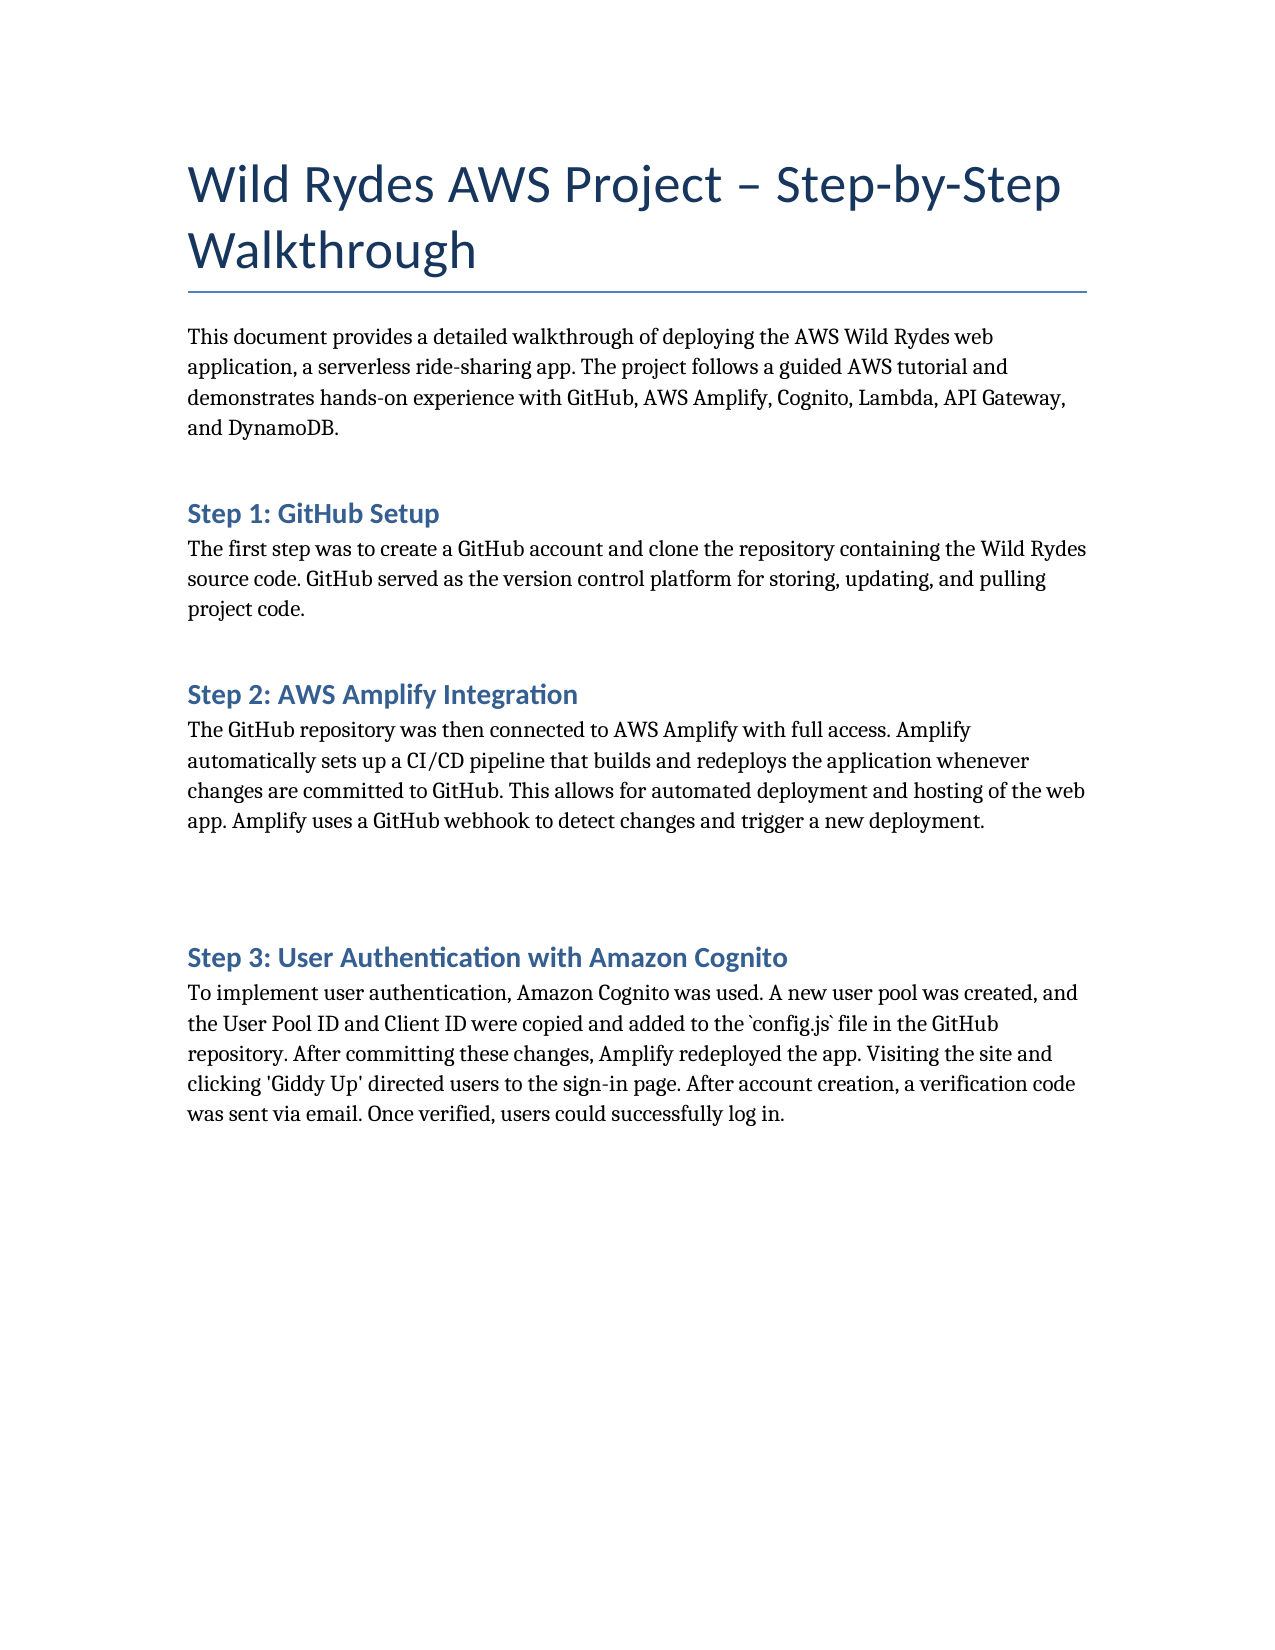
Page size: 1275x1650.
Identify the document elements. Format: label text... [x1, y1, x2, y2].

text The first step was to create a GitHub account and clone the repository containing the Wild Rydes source code. GitHub served as the version control platform for storing, updating, and pulling project code. [187, 536, 1087, 622]
subtitle Step 1: GitHub Setup [187, 495, 1087, 530]
text This document provides a detailed walkthrough of deploying the AWS Wild Rydes web application, a serverless ride-sharing app. The project follows a guided AWS tutorial and demonstrates hands-on experience with GitHub, AWS Amplify, Cognito, Lambda, API Gateway, and DynamoDB. [187, 324, 1087, 441]
subtitle Step 2: AWS Amplify Integration [187, 676, 1087, 712]
subtitle Step 3: User Authentication with Amazon Cognito [187, 939, 1087, 975]
text To implement user authentication, Amazon Cognito was used. A new user pool was created, and the User Pool ID and Client ID were copied and added to the `config.js` file in the GitHub repository. After committing these changes, Amplify redeployed the app. Visiting the site and clicking 'Giddy Up' directed users to the sign-in page. After account creation, a verification code was sent via email. Once verified, users could successfully log in. [187, 980, 1087, 1127]
title Wild Rydes AWS Project – Step-by-Step Walkthrough [187, 150, 1087, 293]
text The GitHub repository was then connected to AWS Amplify with full access. Amplify automatically sets up a CI/CD pipeline that builds and redeploys the application whenever changes are committed to GitHub. This allows for automated deployment and hosting of the web app. Amplify uses a GitHub webhook to detect changes and trigger a new deployment. [187, 717, 1087, 834]
